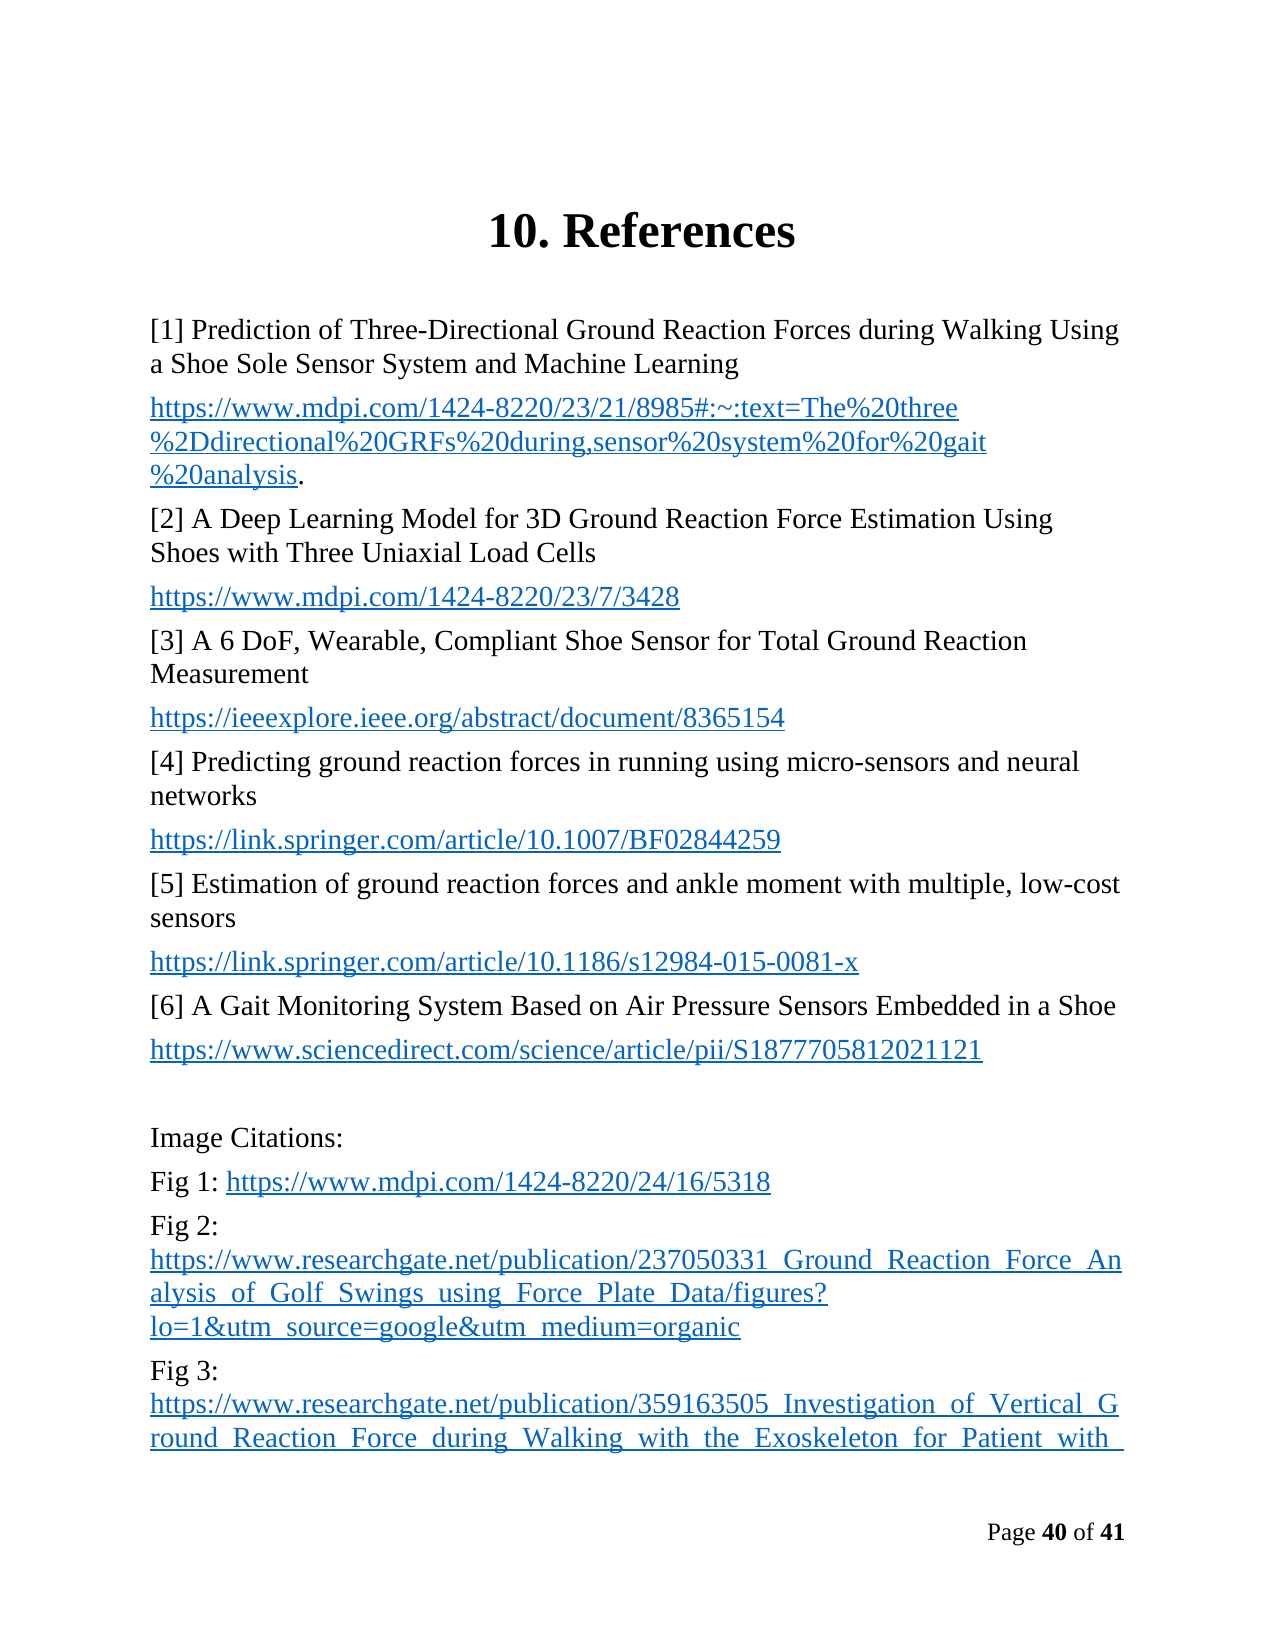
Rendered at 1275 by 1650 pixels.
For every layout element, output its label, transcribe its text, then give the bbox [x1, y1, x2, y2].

text [1] Prediction of Three-Directional Ground Reaction Forces during Walking Using a Shoe Sole Sensor System and Machine Learning [150, 312, 1125, 379]
text [4] Predicting ground reaction forces in running using micro-sensors and neural networks [150, 744, 1125, 812]
text https://www.mdpi.com/1424-8220/23/21/8985#:~:text=The%20three%2Ddirectional%20GRFs%20during,sensor%20system%20for%20gait%20analysis. [150, 390, 1125, 491]
text https://link.springer.com/article/10.1007/BF02844259 [150, 822, 1125, 856]
text https://www.mdpi.com/1424-8220/23/7/3428 [150, 579, 1125, 612]
text https://ieeexplore.ieee.org/abstract/document/8365154 [150, 701, 1125, 734]
text [5] Estimation of ground reaction forces and ankle moment with multiple, low-cost sensors [150, 866, 1125, 933]
text https://www.sciencedirect.com/science/article/pii/S1877705812021121 [150, 1032, 1125, 1066]
text Image Citations: [150, 1120, 1125, 1154]
text [2] A Deep Learning Model for 3D Ground Reaction Force Estimation Using Shoes with Three Uniaxial Load Cells [150, 501, 1125, 568]
text Fig 1: https://www.mdpi.com/1424-8220/24/16/5318 [150, 1164, 1125, 1198]
text [6] A Gait Monitoring System Based on Air Pressure Sensors Embedded in a Shoe [150, 988, 1125, 1021]
text https://link.springer.com/article/10.1186/s12984-015-0081-x [150, 944, 1125, 977]
text Fig 2: https://www.researchgate.net/publication/237050331_Ground_Reaction_Force_Analysis_of_Golf_Swings_using_Force_Plate_Data/figures?lo=1&utm_source=google&utm_medium=organic [150, 1208, 1125, 1342]
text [150, 1353, 1125, 1453]
subtitle 10. References [214, 200, 1069, 258]
text [3] A 6 DoF, Wearable, Compliant Shoe Sensor for Total Ground Reaction Measurement [150, 623, 1125, 690]
